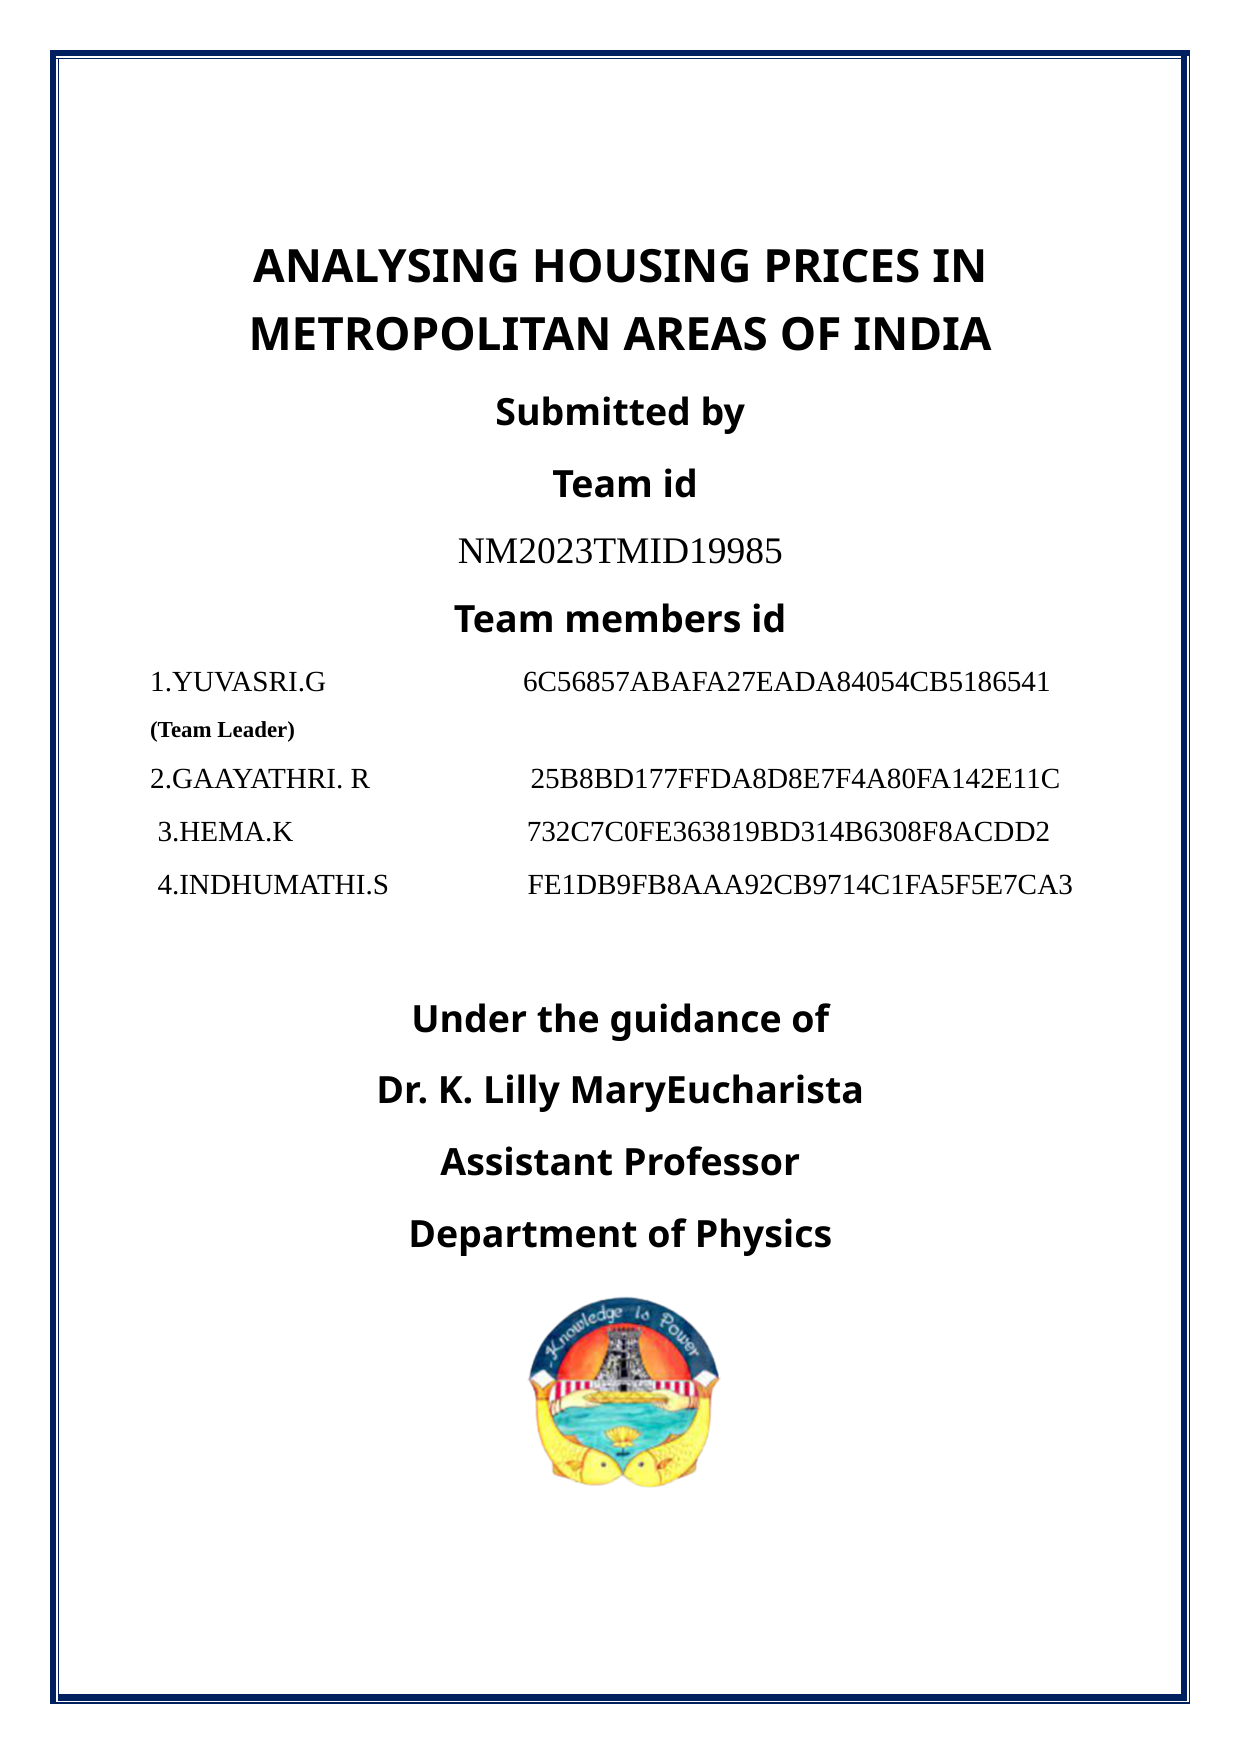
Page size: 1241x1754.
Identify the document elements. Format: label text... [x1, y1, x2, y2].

text NM2023TMID19985 [150, 529, 1090, 572]
text Department of Physics [150, 1207, 1090, 1258]
text 4.INDHUMATHI.S FE1DB9FB8AAA92CB9714C1FA5F5E7CA3 [150, 867, 1090, 901]
text (Team Leader) [150, 717, 1090, 743]
text Assistant Professor [150, 1135, 1090, 1186]
text Under the guidance of [150, 992, 1090, 1043]
text 3.HEMA.K 732C7C0FE363819BD314B6308F8ACDD2 [150, 814, 1090, 848]
picture [517, 1278, 724, 1510]
text Team members id [150, 592, 1090, 643]
text Submitted by [150, 385, 1090, 436]
text 2.GAAYATHRI. R 25B8BD177FFDA8D8E7F4A80FA142E11C [150, 762, 1090, 795]
text Team id [150, 457, 1090, 508]
text 1.YUVASRI.G 6C56857ABAFA27EADA84054CB5186541 [150, 664, 1090, 697]
text ANALYSING HOUSING PRICES IN METROPOLITAN AREAS OF INDIA [150, 234, 1090, 364]
text Dr. K. Lilly MaryEucharista [150, 1064, 1090, 1115]
